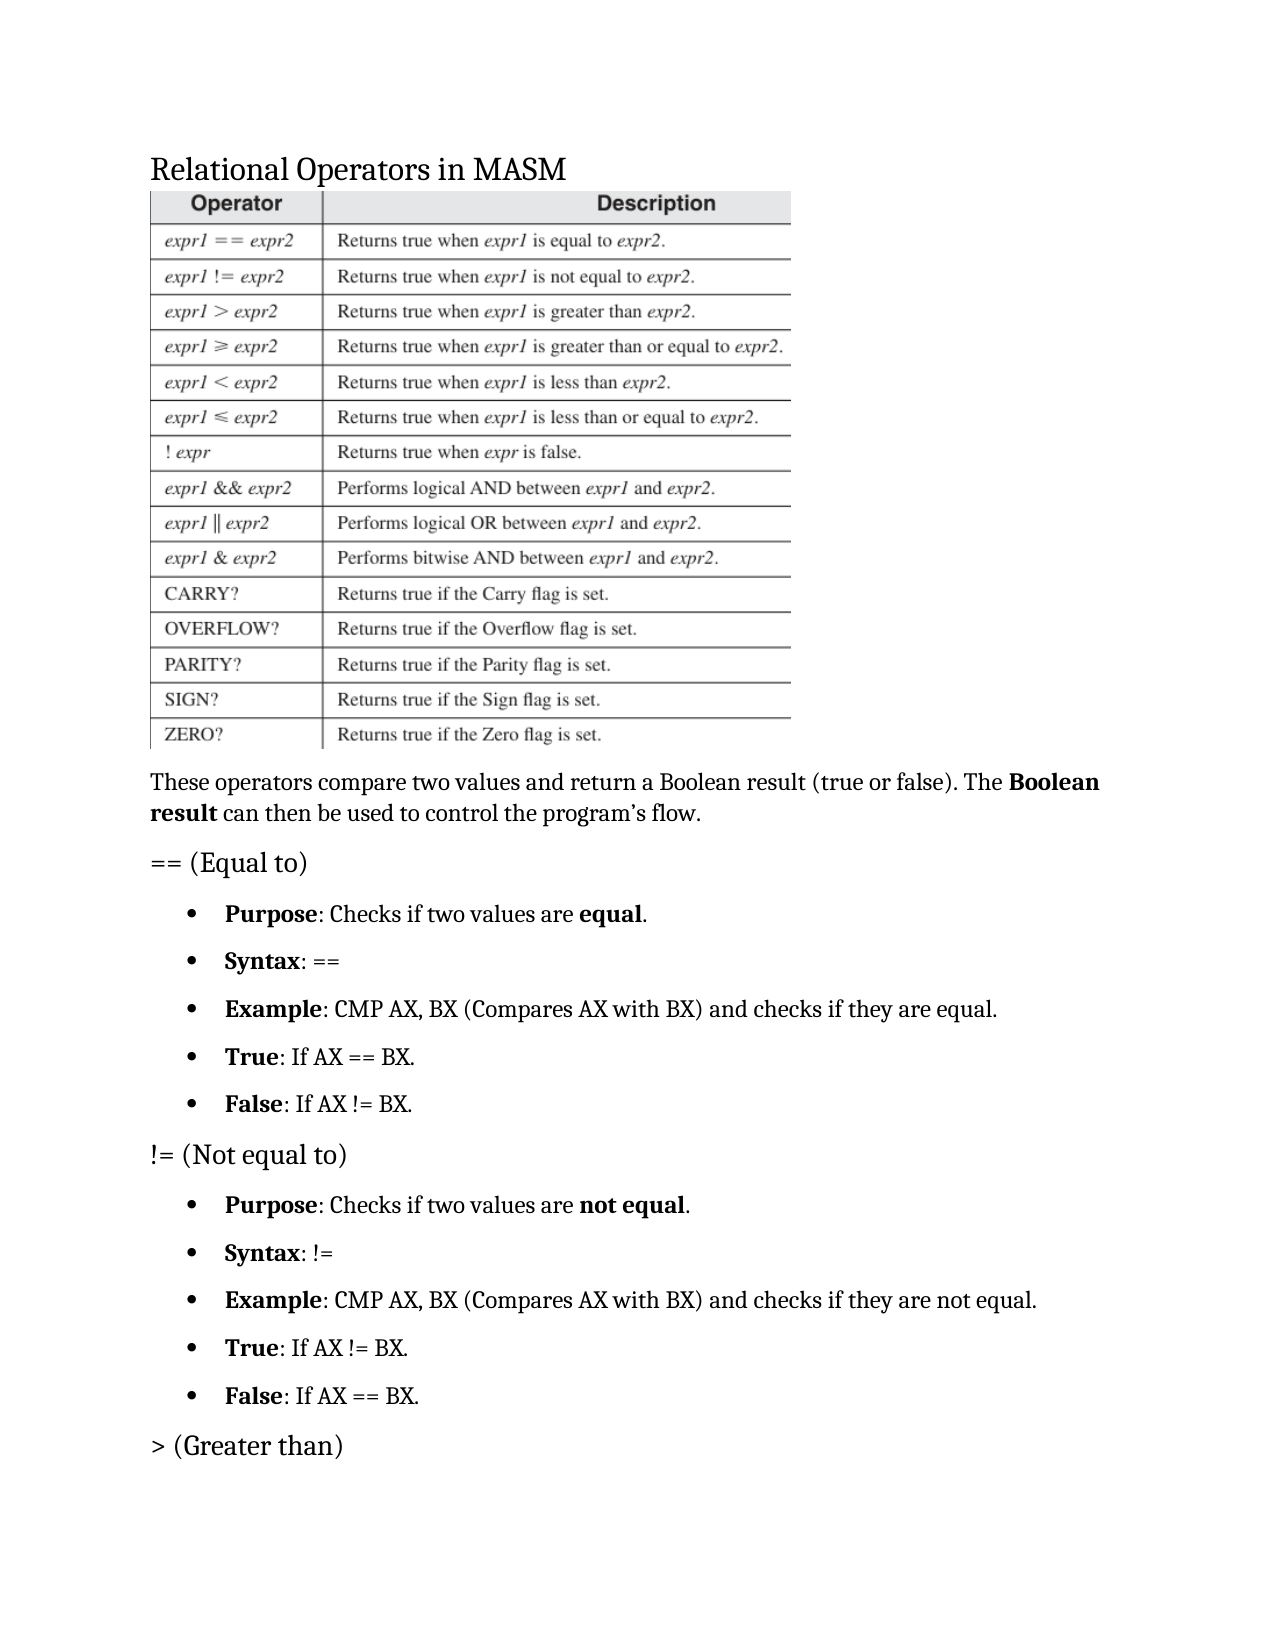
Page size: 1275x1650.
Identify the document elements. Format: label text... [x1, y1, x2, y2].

text These operators compare two values and return a Boolean result (true or false). The Boolean result can then be used to control the program’s flow. [150, 768, 1125, 828]
list True: If AX != BX. [187, 1334, 1125, 1363]
list Purpose: Checks if two values are equal. [187, 899, 1125, 928]
list False: If AX == BX. [187, 1382, 1125, 1410]
list False: If AX != BX. [187, 1090, 1125, 1119]
list Syntax: != [187, 1238, 1125, 1267]
list Purpose: Checks if two values are not equal. [187, 1191, 1125, 1219]
list Syntax: == [187, 947, 1125, 976]
picture [150, 191, 791, 749]
list True: If AX == BX. [187, 1043, 1125, 1071]
text > (Greater than) [150, 1429, 1125, 1463]
list Example: CMP AX, BX (Compares AX with BX) and checks if they are not equal. [187, 1286, 1125, 1315]
list Example: CMP AX, BX (Compares AX with BX) and checks if they are equal. [187, 995, 1125, 1024]
text == (Equal to) [150, 847, 1125, 880]
text != (Not equal to) [150, 1138, 1125, 1172]
